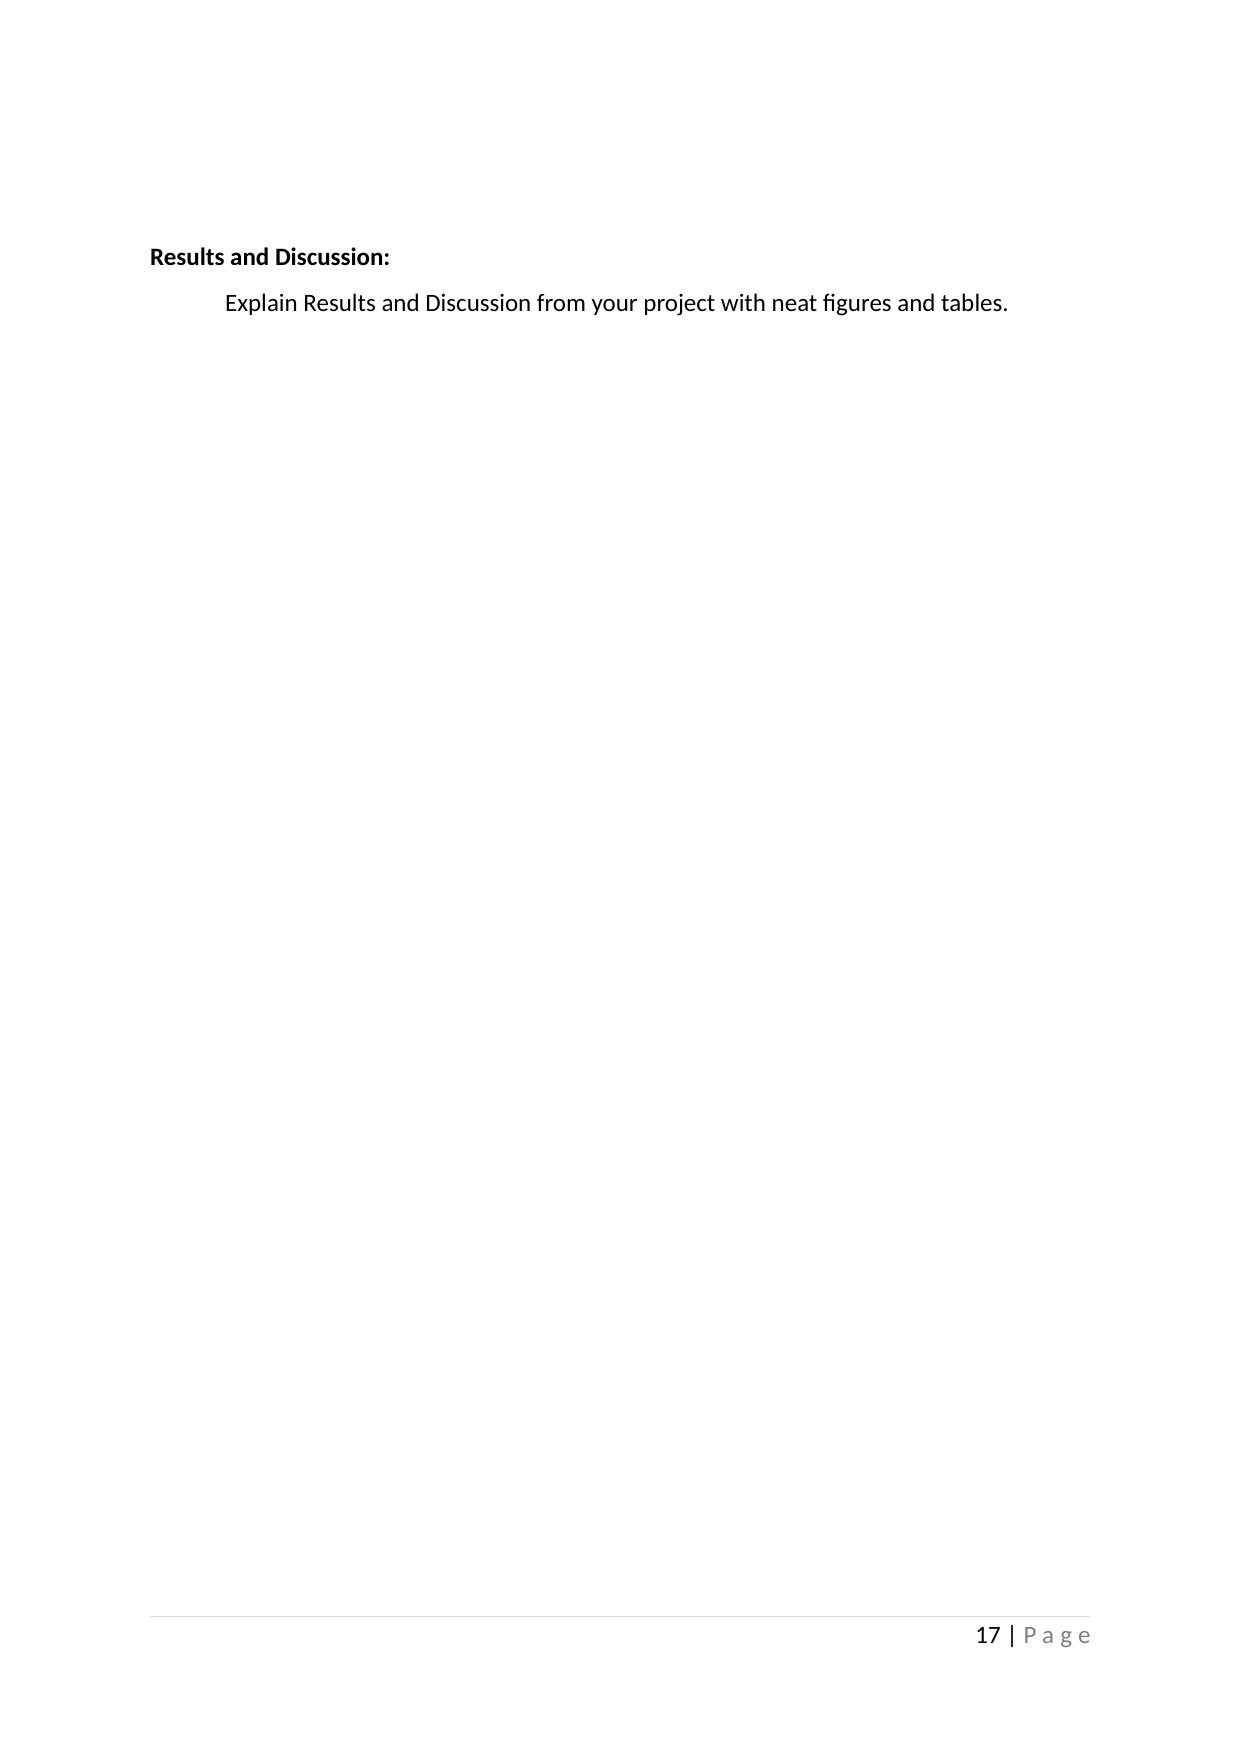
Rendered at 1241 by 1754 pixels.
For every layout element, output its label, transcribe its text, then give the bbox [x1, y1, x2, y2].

text Explain Results and Discussion from your project with neat figures and tables. [150, 287, 1090, 318]
text Results and Discussion: [150, 241, 1090, 272]
